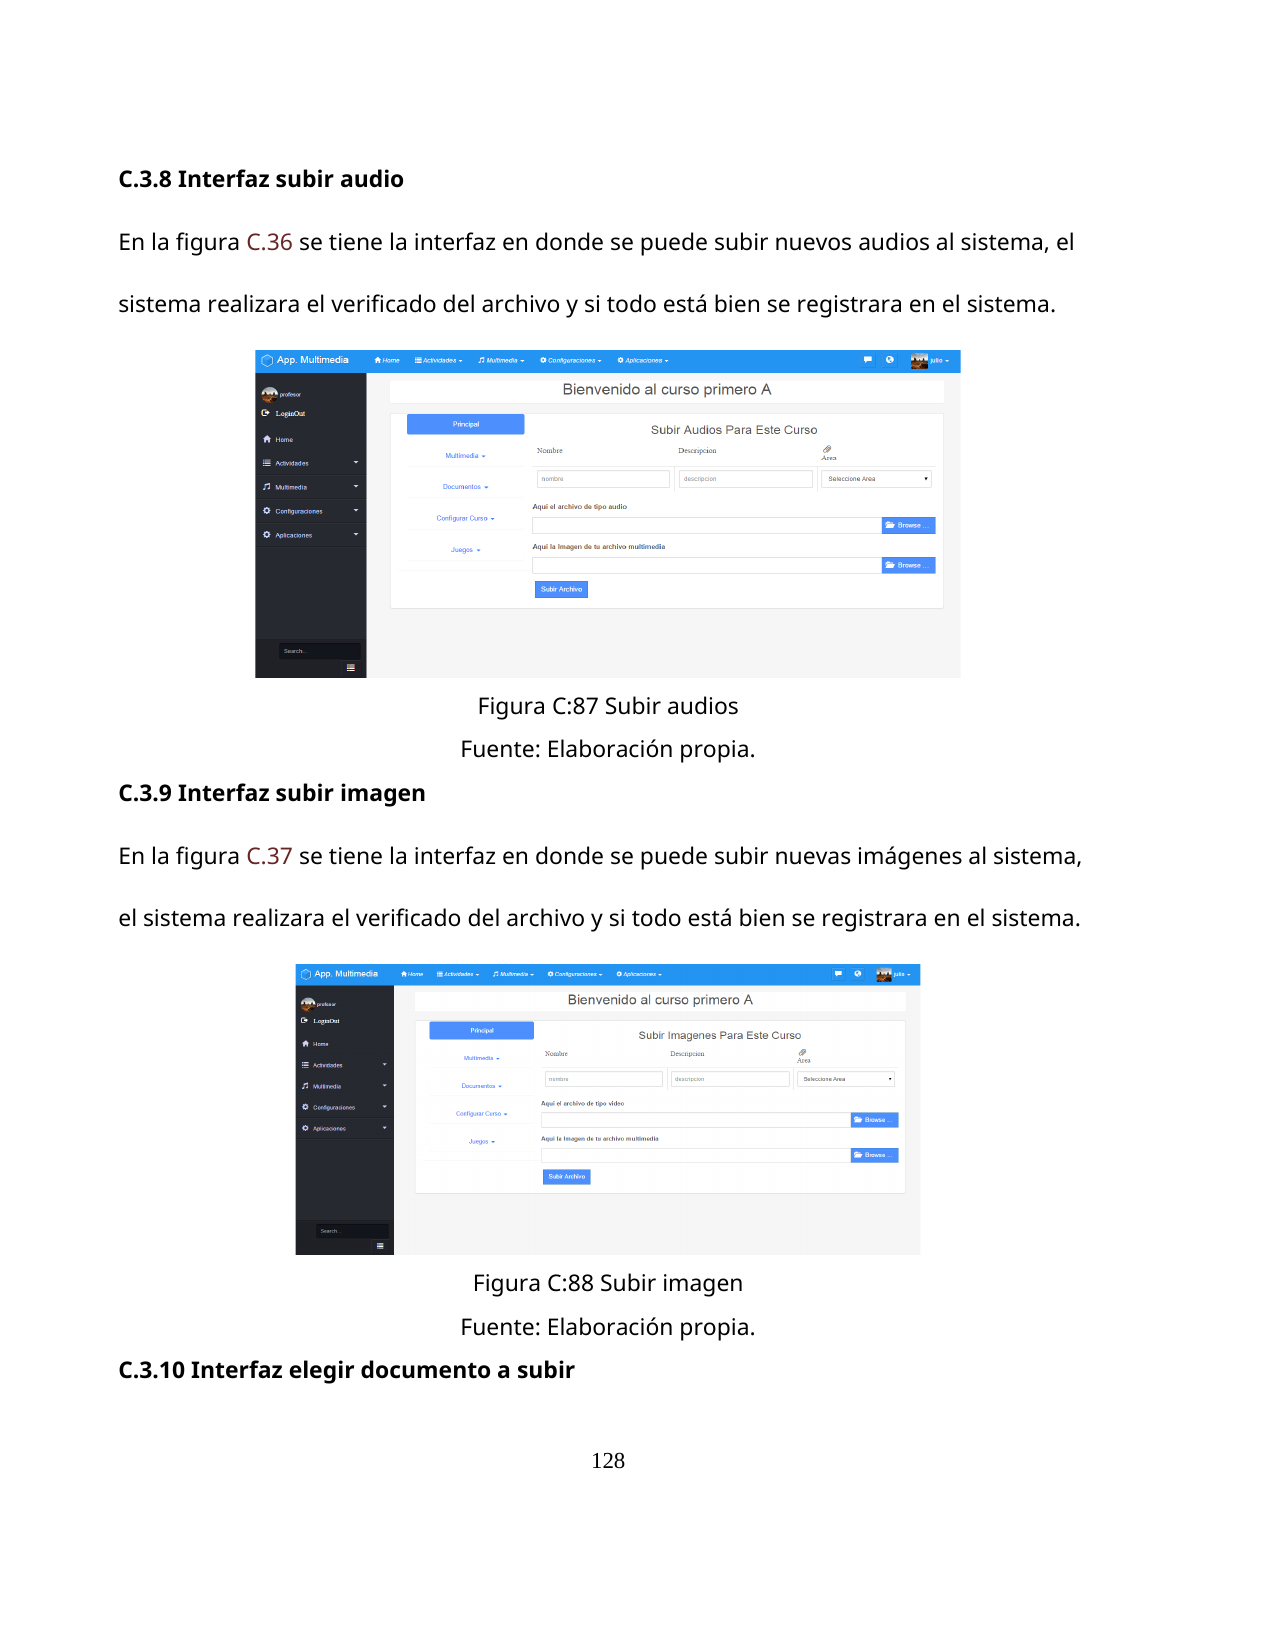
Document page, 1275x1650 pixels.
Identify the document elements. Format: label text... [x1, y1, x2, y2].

text En la figura C.36 se tiene la interfaz en donde se puede subir nuevos audios al sistema, el sistema realizara el verificado del archivo y si todo está bien se registrara en el sistema. [118, 226, 1098, 319]
subtitle C.3.8 Interfaz subir audio [118, 163, 1098, 194]
subtitle C.3.10 Interfaz elegir documento a subir [118, 1354, 1098, 1386]
text Fuente: Elaboración propia. [118, 733, 1098, 765]
text En la figura C.37 se tiene la interfaz en donde se puede subir nuevas imágenes al sistema, el sistema realizara el verificado del archivo y si todo está bien se registrara en el sistema. [118, 840, 1098, 933]
text Fuente: Elaboración propia. [118, 1311, 1098, 1342]
subtitle C.3.9 Interfaz subir imagen [118, 777, 1098, 808]
